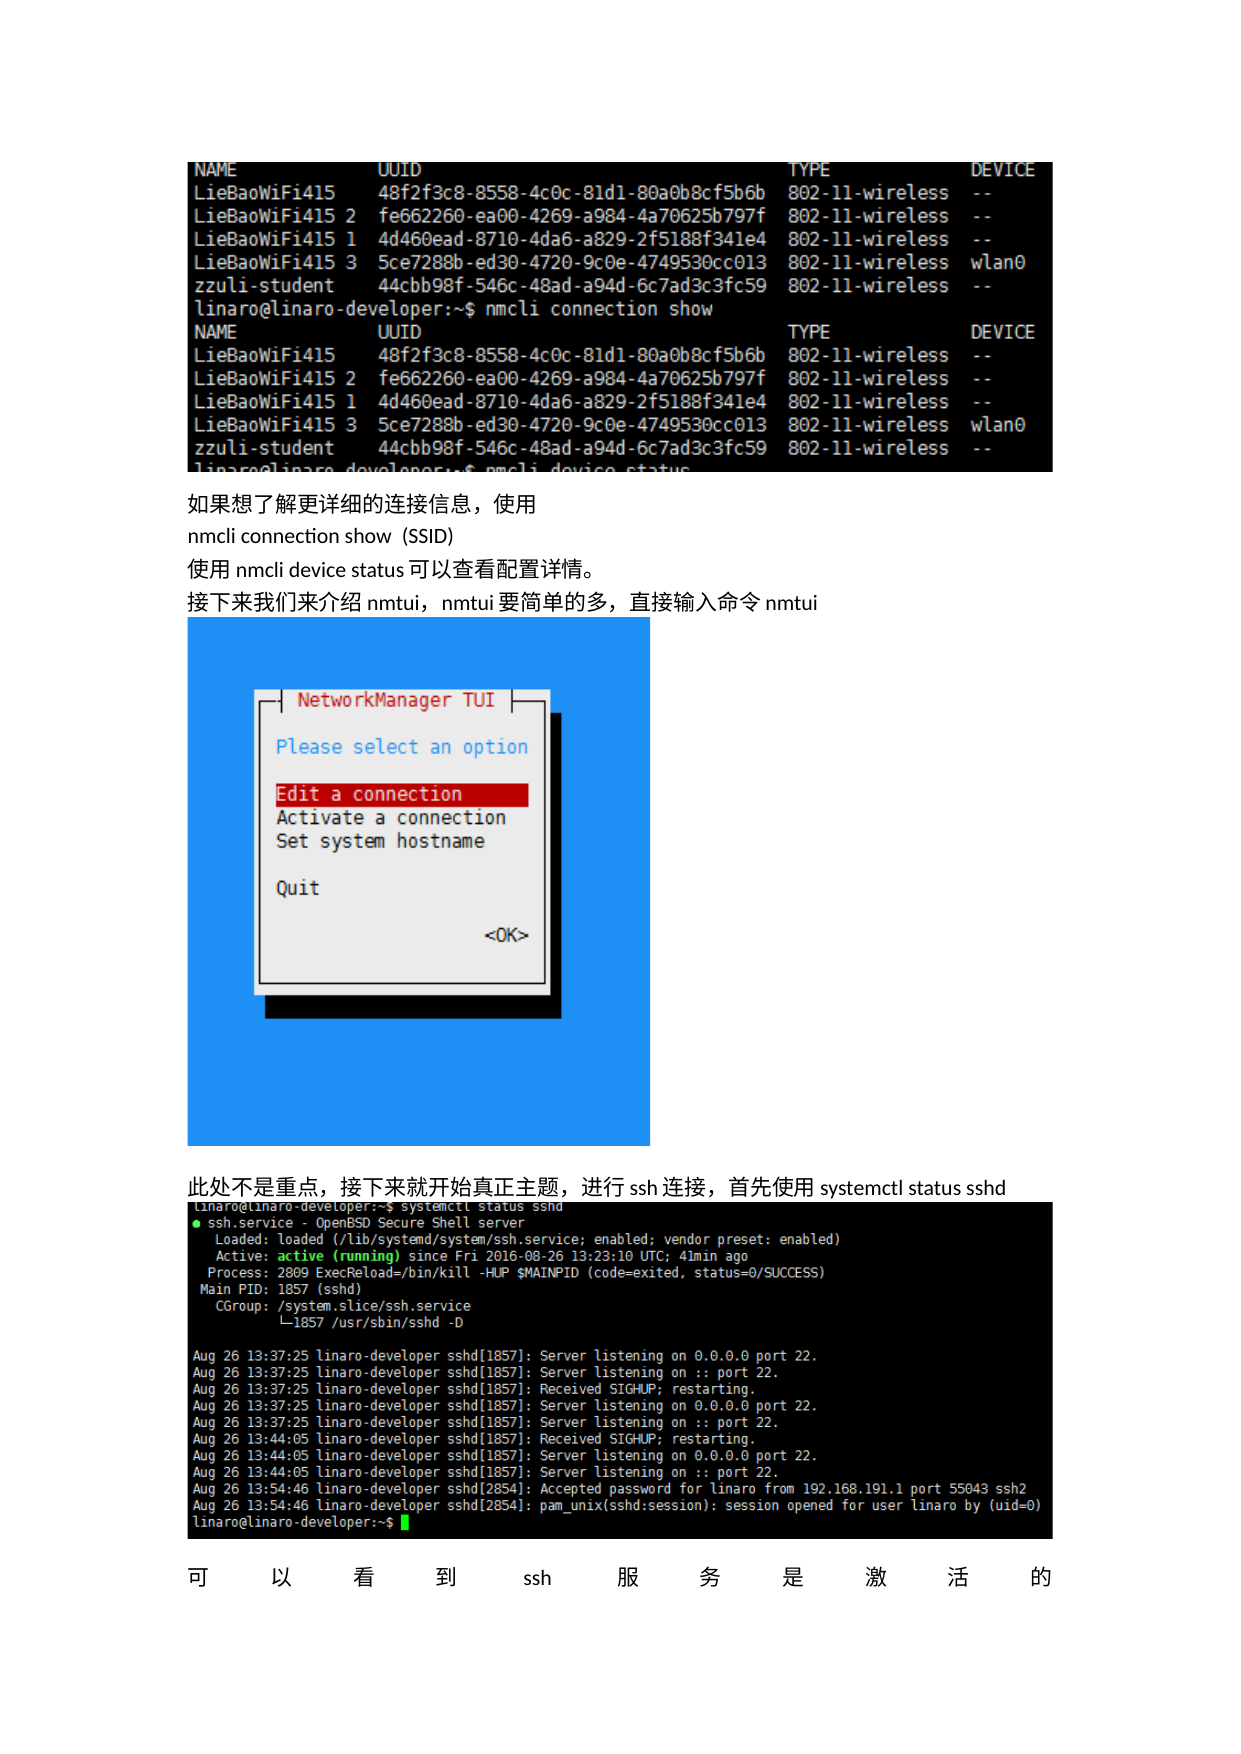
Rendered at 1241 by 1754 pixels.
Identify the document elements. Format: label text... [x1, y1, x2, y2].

picture [187, 1202, 1053, 1539]
picture [187, 617, 650, 1146]
text 使用nmcli device status可以查看配置详情。 [187, 552, 1053, 584]
text 接下来我们来介绍nmtui，nmtui要简单的多，直接输入命令nmtui [187, 584, 1053, 617]
text 如果想了解更详细的连接信息，使用 [187, 487, 1053, 519]
picture [187, 162, 1053, 472]
text 此处不是重点，接下来就开始真正主题，进行ssh连接，首先使用systemctl status sshd [187, 1169, 1053, 1202]
text nmcli connection show (SSID) [187, 519, 1053, 552]
text 可以看到ssh服务是激活的 [187, 1559, 1053, 1592]
